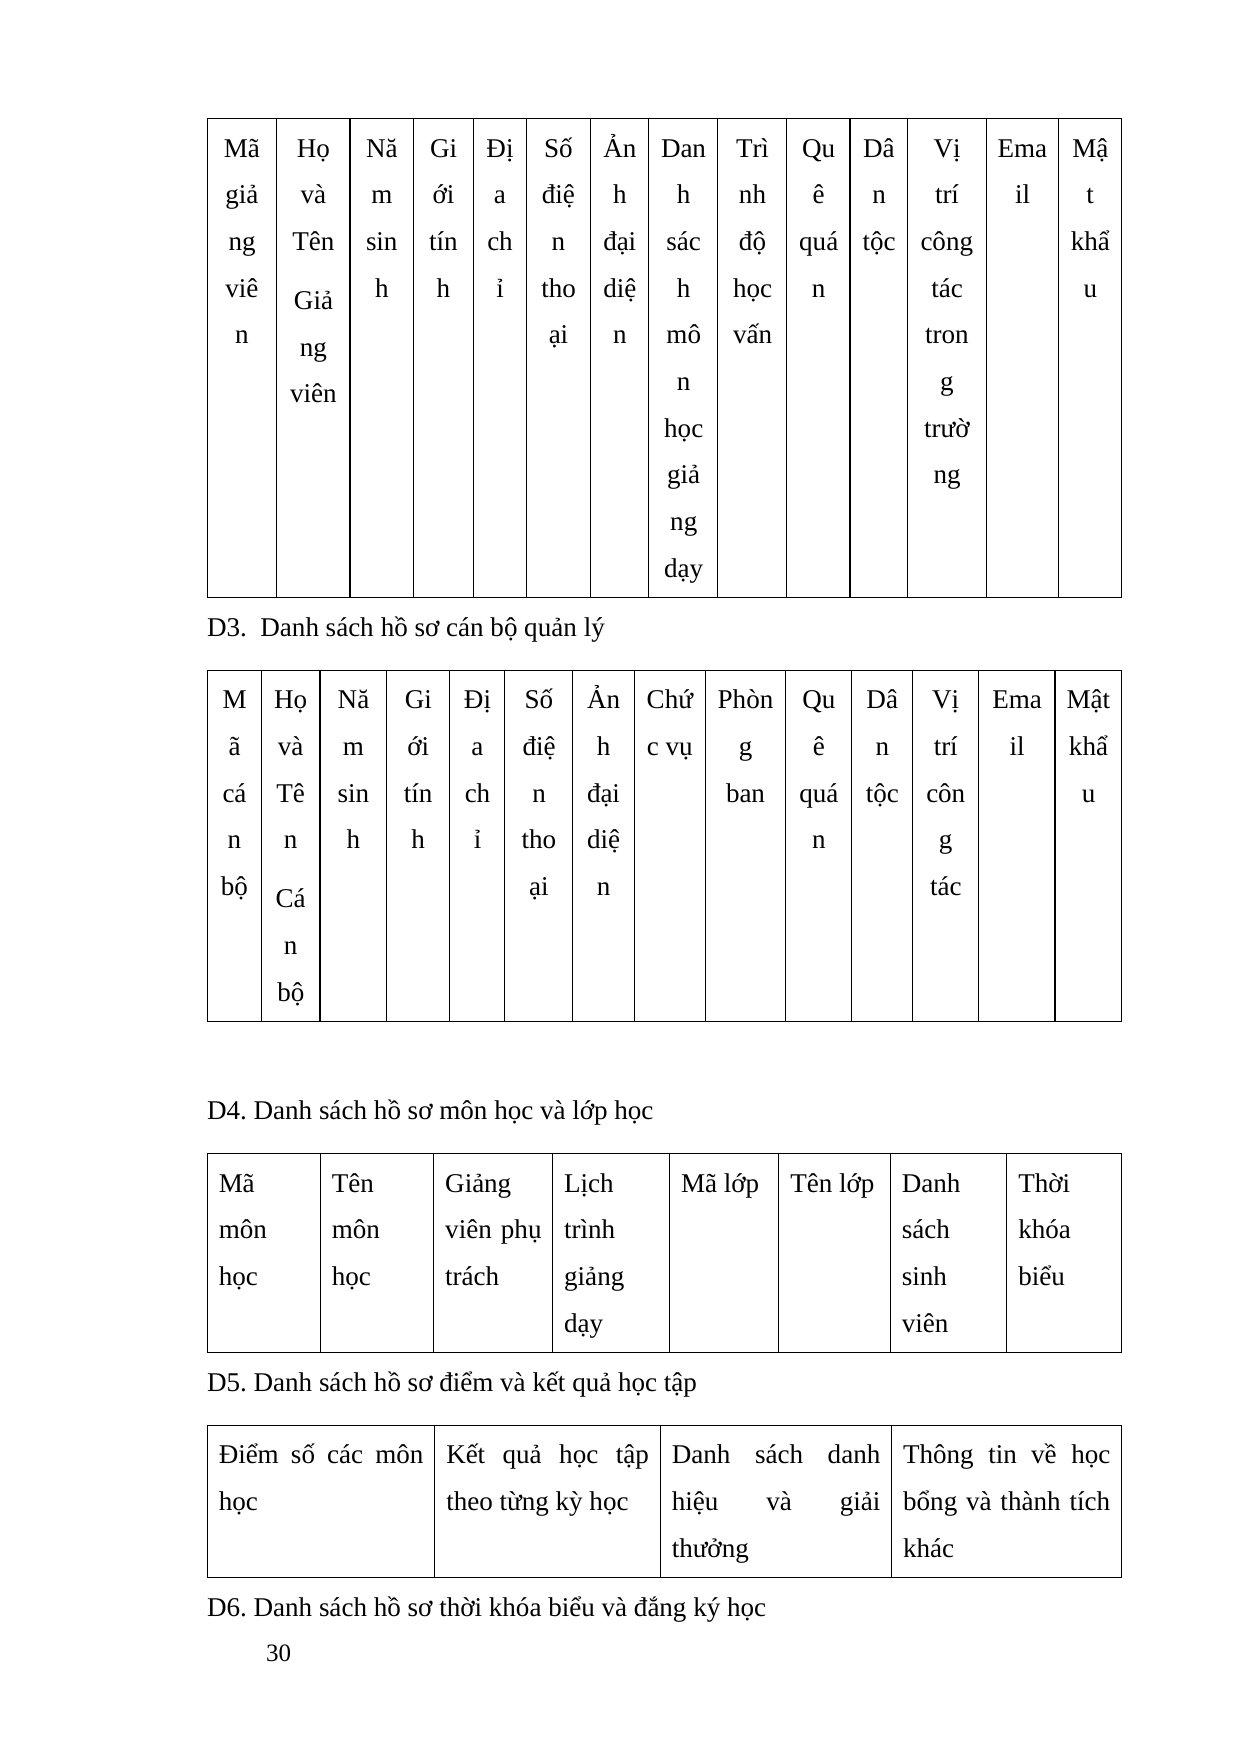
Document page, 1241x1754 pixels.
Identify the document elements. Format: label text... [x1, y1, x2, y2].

table_header Email [979, 671, 1054, 1021]
text D5. Danh sách hồ sơ điểm và kết quả học tập [207, 1366, 1122, 1397]
table_header Kết quả học tập theo từng kỳ học [435, 1426, 660, 1577]
table_header Trình độ học vấn [718, 119, 786, 597]
table_header Mã môn học [208, 1154, 320, 1352]
table_header Tên lớp [779, 1154, 890, 1352]
table_header Địa chỉ [474, 119, 526, 597]
table_header Chức vụ [635, 671, 705, 1021]
table_header Dân tộc [852, 671, 912, 1021]
text D3. Danh sách hồ sơ cán bộ quản lý [207, 611, 1122, 642]
text D6. Danh sách hồ sơ thời khóa biểu và đắng ký học [207, 1591, 1122, 1622]
table_header Vị trí công tác [913, 671, 978, 1021]
table_header Giới tính [387, 671, 449, 1021]
table_header Danh sách môn học giảng dạy [649, 119, 717, 597]
table_header Mật khẩu [1059, 119, 1121, 597]
table_header Họ và Tên Giảng viên [277, 119, 349, 597]
table_header Danh sách danh hiệu và giải thưởng [661, 1426, 891, 1577]
table_header Năm sinh [351, 119, 413, 597]
table_header Mã cán bộ [208, 671, 261, 1021]
text D4. Danh sách hồ sơ môn học và lớp học [207, 1094, 1122, 1125]
table_header Tên môn học [321, 1154, 433, 1352]
table_header Phòng ban [706, 671, 785, 1021]
table_header Năm sinh [321, 671, 386, 1021]
table_header Danh sách sinh viên [891, 1154, 1006, 1352]
table_header Quê quán [787, 119, 849, 597]
table_header Mã giảng viên [208, 119, 276, 597]
table_header Mật khẩu [1056, 671, 1121, 1021]
table_header Quê quán [786, 671, 851, 1021]
table_header Địa chỉ [450, 671, 504, 1021]
table_header Điểm số các môn học [208, 1426, 434, 1577]
table_header Giảng viên phụ trách [434, 1154, 552, 1352]
table_header Email [987, 119, 1058, 597]
table_header Thông tin về học bổng và thành tích khác [892, 1426, 1121, 1577]
table_header Thời khóa biểu [1007, 1154, 1121, 1352]
table_header Giới tính [414, 119, 473, 597]
table_header Số điện thoại [505, 671, 572, 1021]
table_header Lịch trình giảng dạy [553, 1154, 669, 1352]
table_header Dân tộc [851, 119, 907, 597]
table_header Số điện thoại [527, 119, 590, 597]
table_header Ảnh đại diện [573, 671, 634, 1021]
table_header Vị trí công tác trong trường [908, 119, 986, 597]
table_header Ảnh đại diện [591, 119, 648, 597]
table_header Mã lớp [670, 1154, 778, 1352]
table_header Họ và Tên Cán bộ [262, 671, 319, 1021]
